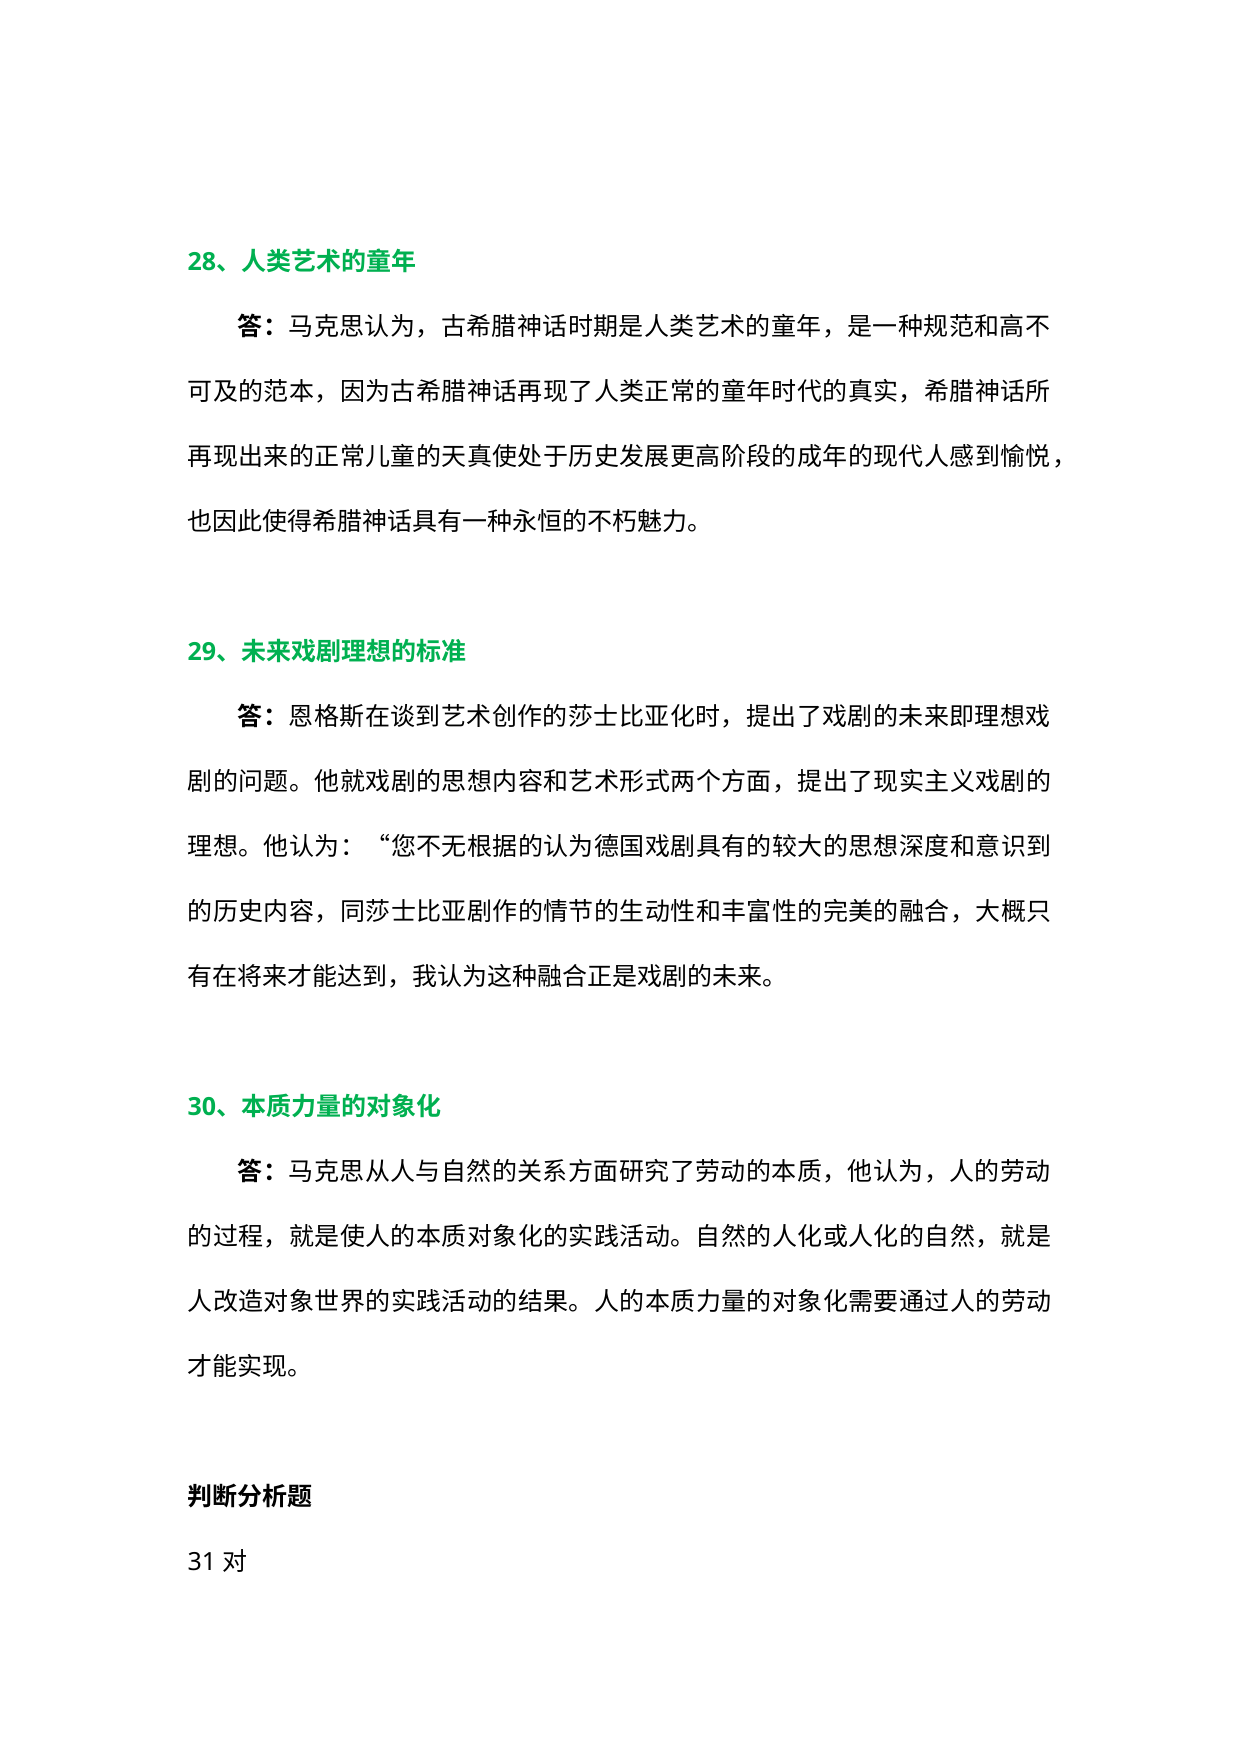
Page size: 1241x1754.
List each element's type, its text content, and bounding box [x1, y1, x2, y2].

text 28、人类艺术的童年 [187, 227, 1053, 292]
text 判断分析题 [187, 1462, 1053, 1527]
text 30、本质力量的对象化 [187, 1072, 1053, 1137]
text 答：马克思从人与自然的关系方面研究了劳动的本质，他认为，人的劳动的过程，就是使人的本质对象化的实践活动。自然的人化或人化的自然，就是人改造对象世界的实践活动的结果。人的本质力量的对象化需要通过人的劳动才能实现。 [187, 1137, 1053, 1397]
text 29、未来戏剧理想的标准 [187, 617, 1053, 682]
text 31 对 [187, 1527, 1053, 1592]
text 答：马克思认为，古希腊神话时期是人类艺术的童年，是一种规范和高不可及的范本，因为古希腊神话再现了人类正常的童年时代的真实，希腊神话所再现出来的正常儿童的天真使处于历史发展更高阶段的成年的现代人感到愉悦，也因此使得希腊神话具有一种永恒的不朽魅力。 [187, 292, 1053, 552]
text 答：恩格斯在谈到艺术创作的莎士比亚化时，提出了戏剧的未来即理想戏剧的问题。他就戏剧的思想内容和艺术形式两个方面，提出了现实主义戏剧的理想。他认为：“您不无根据的认为德国戏剧具有的较大的思想深度和意识到的历史内容，同莎士比亚剧作的情节的生动性和丰富性的完美的融合，大概只有在将来才能达到，我认为这种融合正是戏剧的未来。 [187, 682, 1053, 1007]
